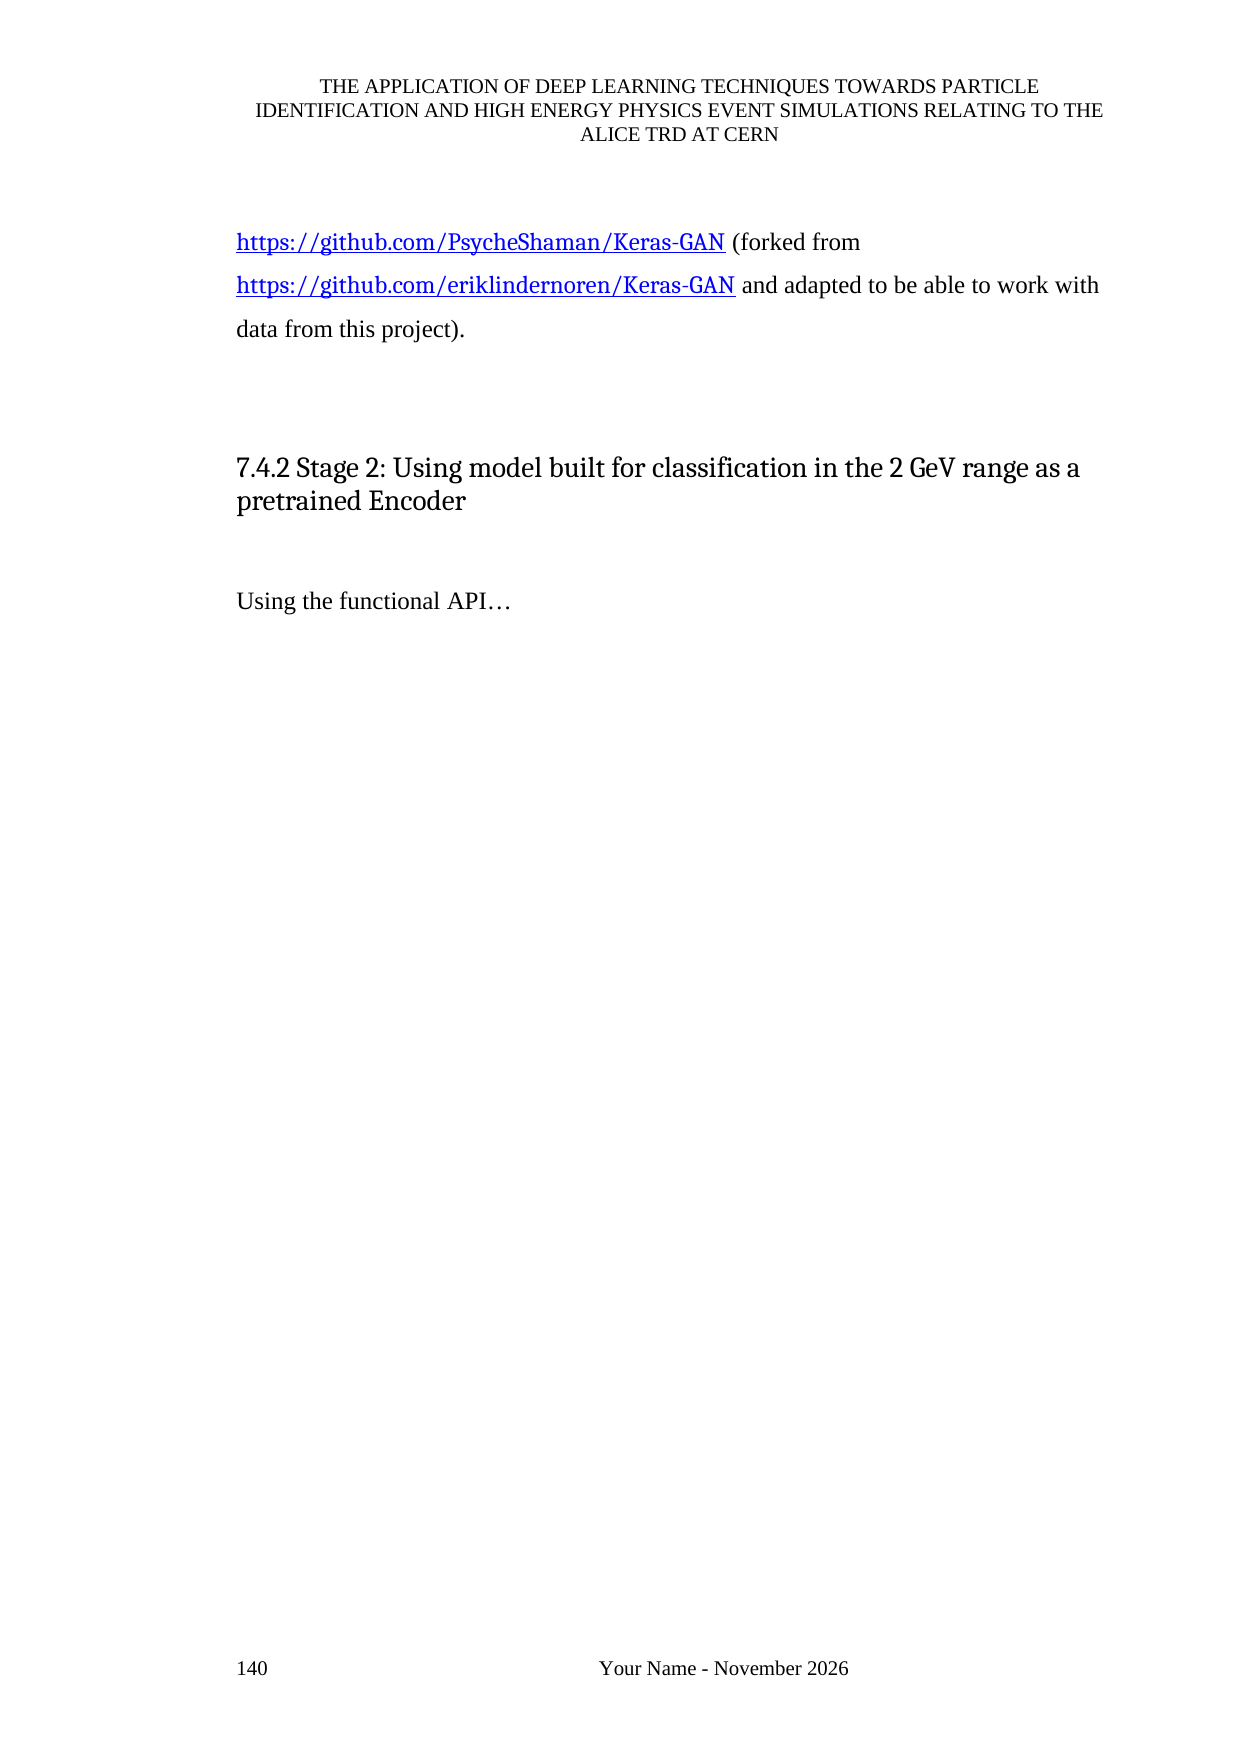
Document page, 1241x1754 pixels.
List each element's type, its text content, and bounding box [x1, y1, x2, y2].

text Using the functional API… [236, 586, 1122, 615]
subtitle Stage 2: Using model built for classification in the 2 GeV range as a pretrained Encoder [236, 451, 1122, 518]
text https://github.com/PsycheShaman/Keras-GAN (forked from https://github.com/eriklindernoren/Keras-GAN and adapted to be able to work with data from this project). [236, 227, 1122, 343]
